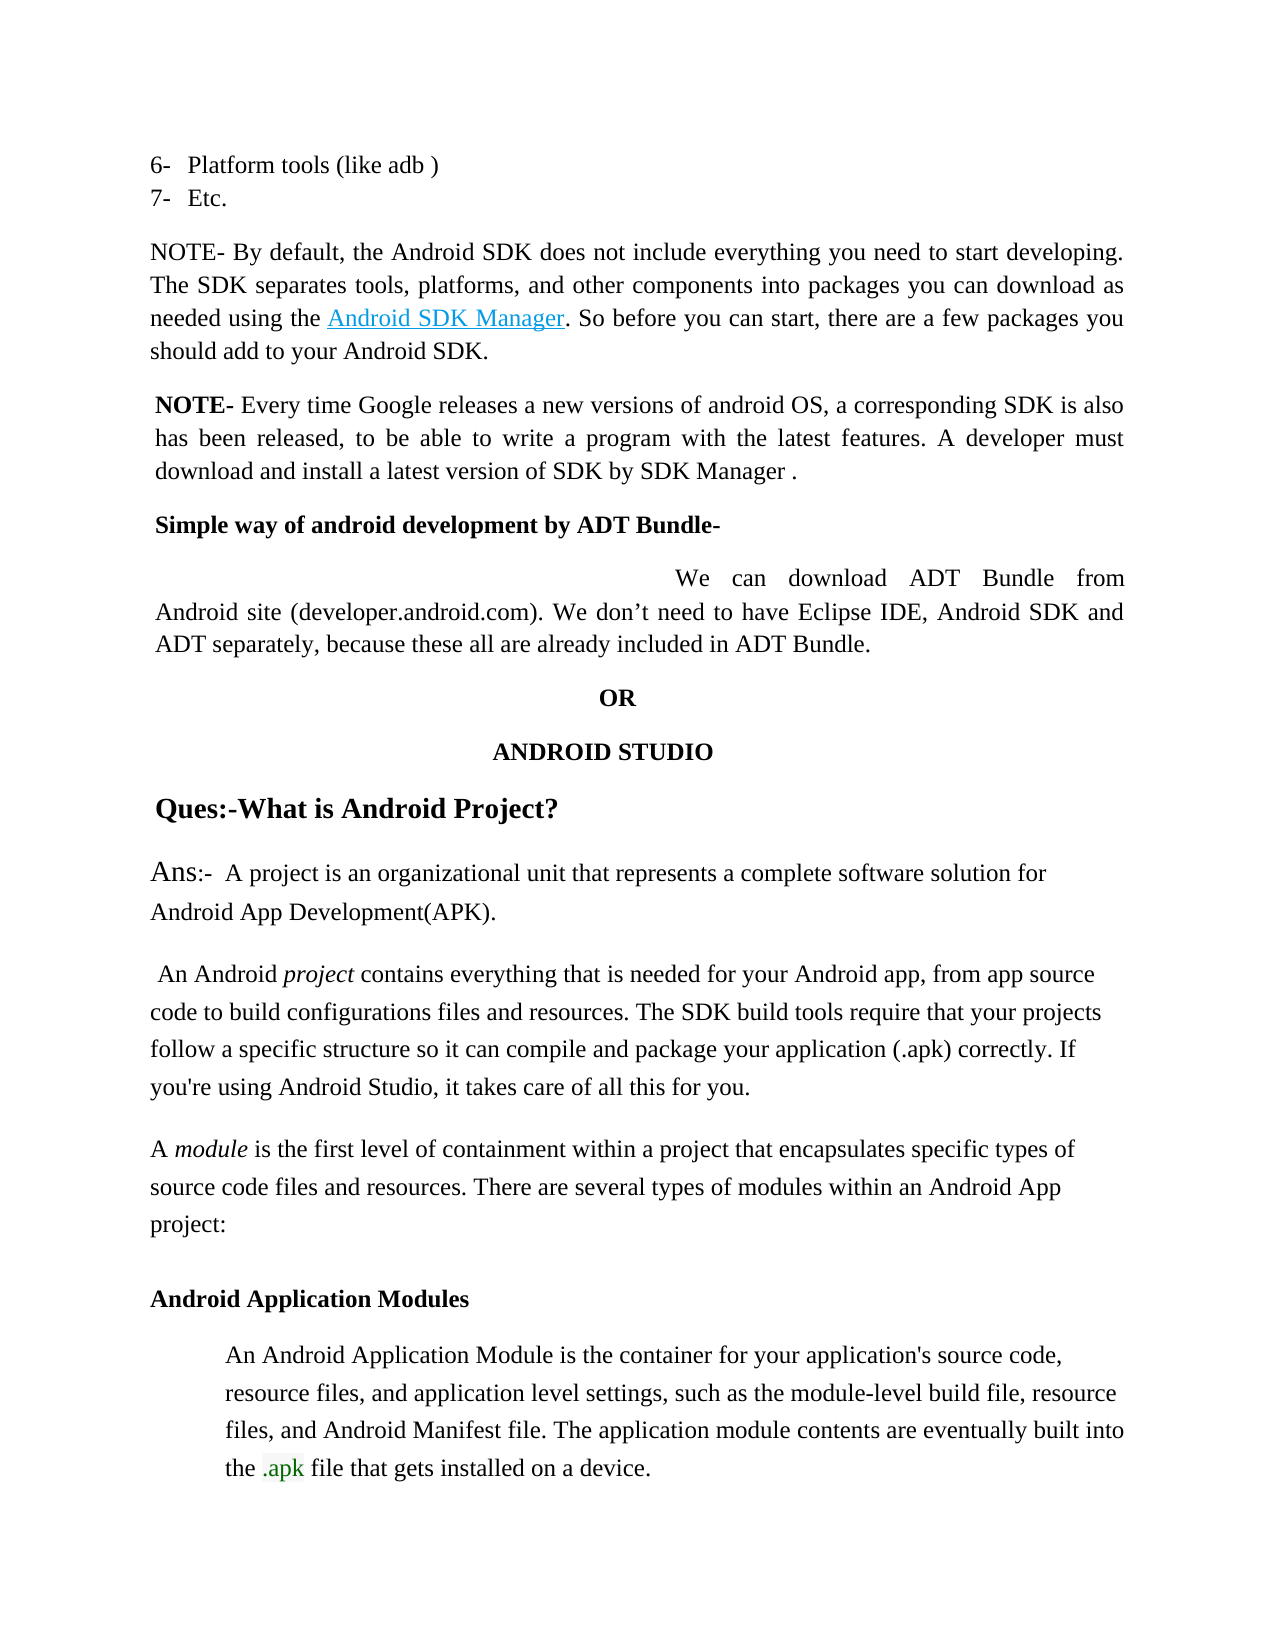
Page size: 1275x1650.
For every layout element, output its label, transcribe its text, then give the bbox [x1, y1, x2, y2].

text Simple way of android development by ADT Bundle- [155, 510, 1125, 538]
text Ques:-What is Android Project? [155, 791, 1125, 825]
text NOTE- By default, the Android SDK does not include everything you need to start developing. The SDK separates tools, platforms, and other components into packages you can download as needed using the Android SDK Manager. So before you can start, there are a few packages you should add to your Android SDK. [150, 329, 1125, 365]
text OR [155, 683, 1125, 712]
text Android Application Modules [150, 1276, 1125, 1313]
text NOTE- Every time Google releases a new versions of android OS, a corresponding SDK is also has been released, to be able to write a program with the latest features. A developer must download and install a latest version of SDK by SDK Manager . [155, 390, 1125, 484]
text Ans:- A project is an organizational unit that represents a complete software solution for Android App Development(APK). [150, 851, 1125, 926]
text NOTE- By default, the Android SDK does not include everything you need to start developing. The SDK separates tools, platforms, and other components into packages you can download as needed using the Android SDK Manager. So before you can start, there are a few packages you should add to your Android SDK. [150, 299, 1125, 328]
text NOTE- By default, the Android SDK does not include everything you need to start developing. The SDK separates tools, platforms, and other components into packages you can download as needed using the Android SDK Manager. So before you can start, there are a few packages you should add to your Android SDK. [150, 237, 1125, 270]
list Etc. [150, 183, 1125, 212]
text ANDROID STUDIO [155, 737, 1125, 766]
text An Android project contains everything that is needed for your Android app, from app source code to build configurations files and resources. The SDK build tools require that your projects follow a specific structure so it can compile and package your application (.apk) correctly. If you're using Android Studio, it takes care of all this for you. [150, 951, 1125, 1101]
text We can download ADT Bundle from Android site (developer.android.com). We don’t need to have Eclipse IDE, Android SDK and ADT separately, because these all are already included in ADT Bundle. [155, 563, 1125, 658]
text An Android Application Module is the container for your application's source code, resource files, and application level settings, such as the module-level build file, resource files, and Android Manifest file. The application module contents are eventually built into the .apk file that gets installed on a device. [225, 1332, 1125, 1482]
text A module is the first level of containment within a project that encapsulates specific types of source code files and resources. There are several types of modules within an Android App project: [150, 1126, 1125, 1238]
list Platform tools (like adb ) [150, 150, 1125, 179]
